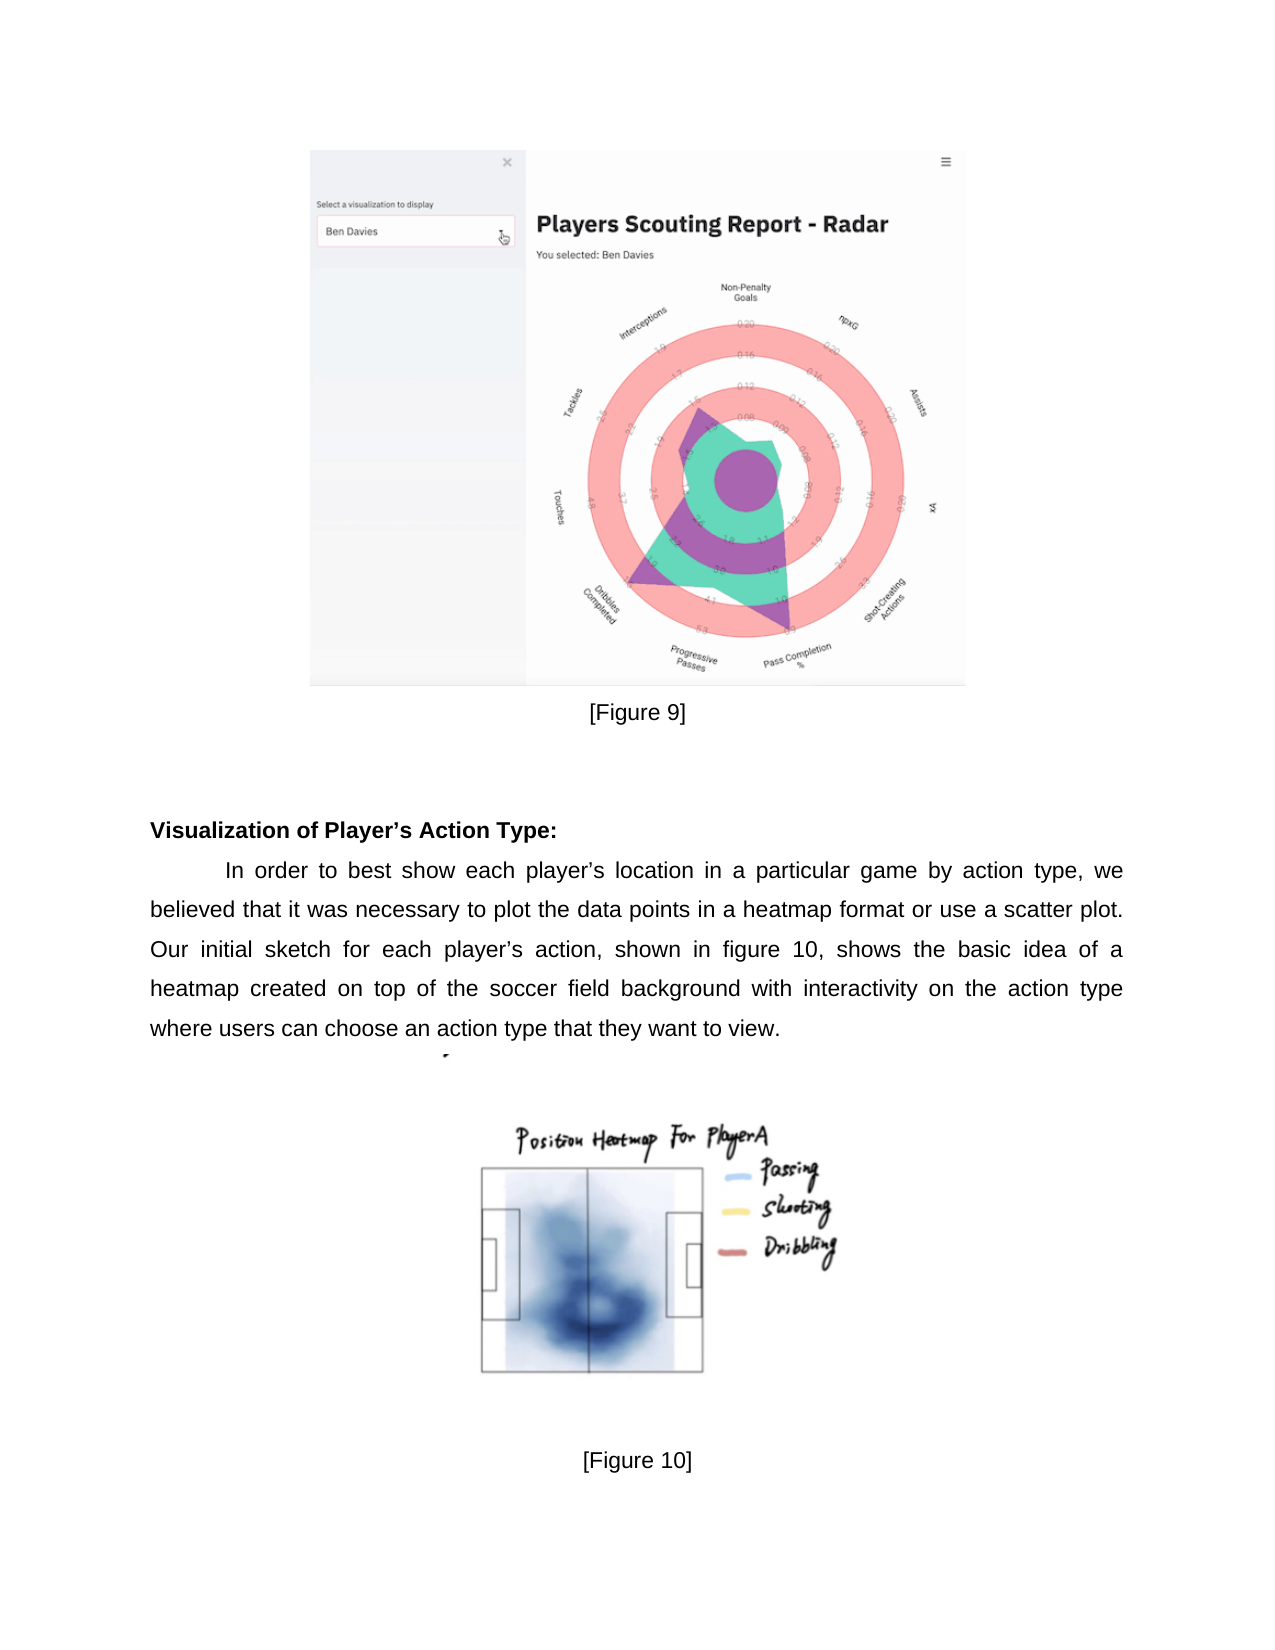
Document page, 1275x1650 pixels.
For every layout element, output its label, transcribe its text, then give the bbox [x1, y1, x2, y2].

picture [309, 150, 966, 686]
text [Figure 10] [150, 1447, 1125, 1473]
text Visualization of Player’s Action Type: [150, 817, 1125, 844]
text [Figure 9] [150, 699, 1125, 725]
picture [423, 1054, 852, 1434]
text In order to best show each player’s location in a particular game by action type, we believed that it was necessary to plot the data points in a heatmap format or use a scatter plot. Our initial sketch for each player’s action, shown in figure 10, shows the basic idea of a heatmap created on top of the soccer field background with interactivity on the action type where users can choose an action type that they want to view. [150, 857, 1125, 1041]
